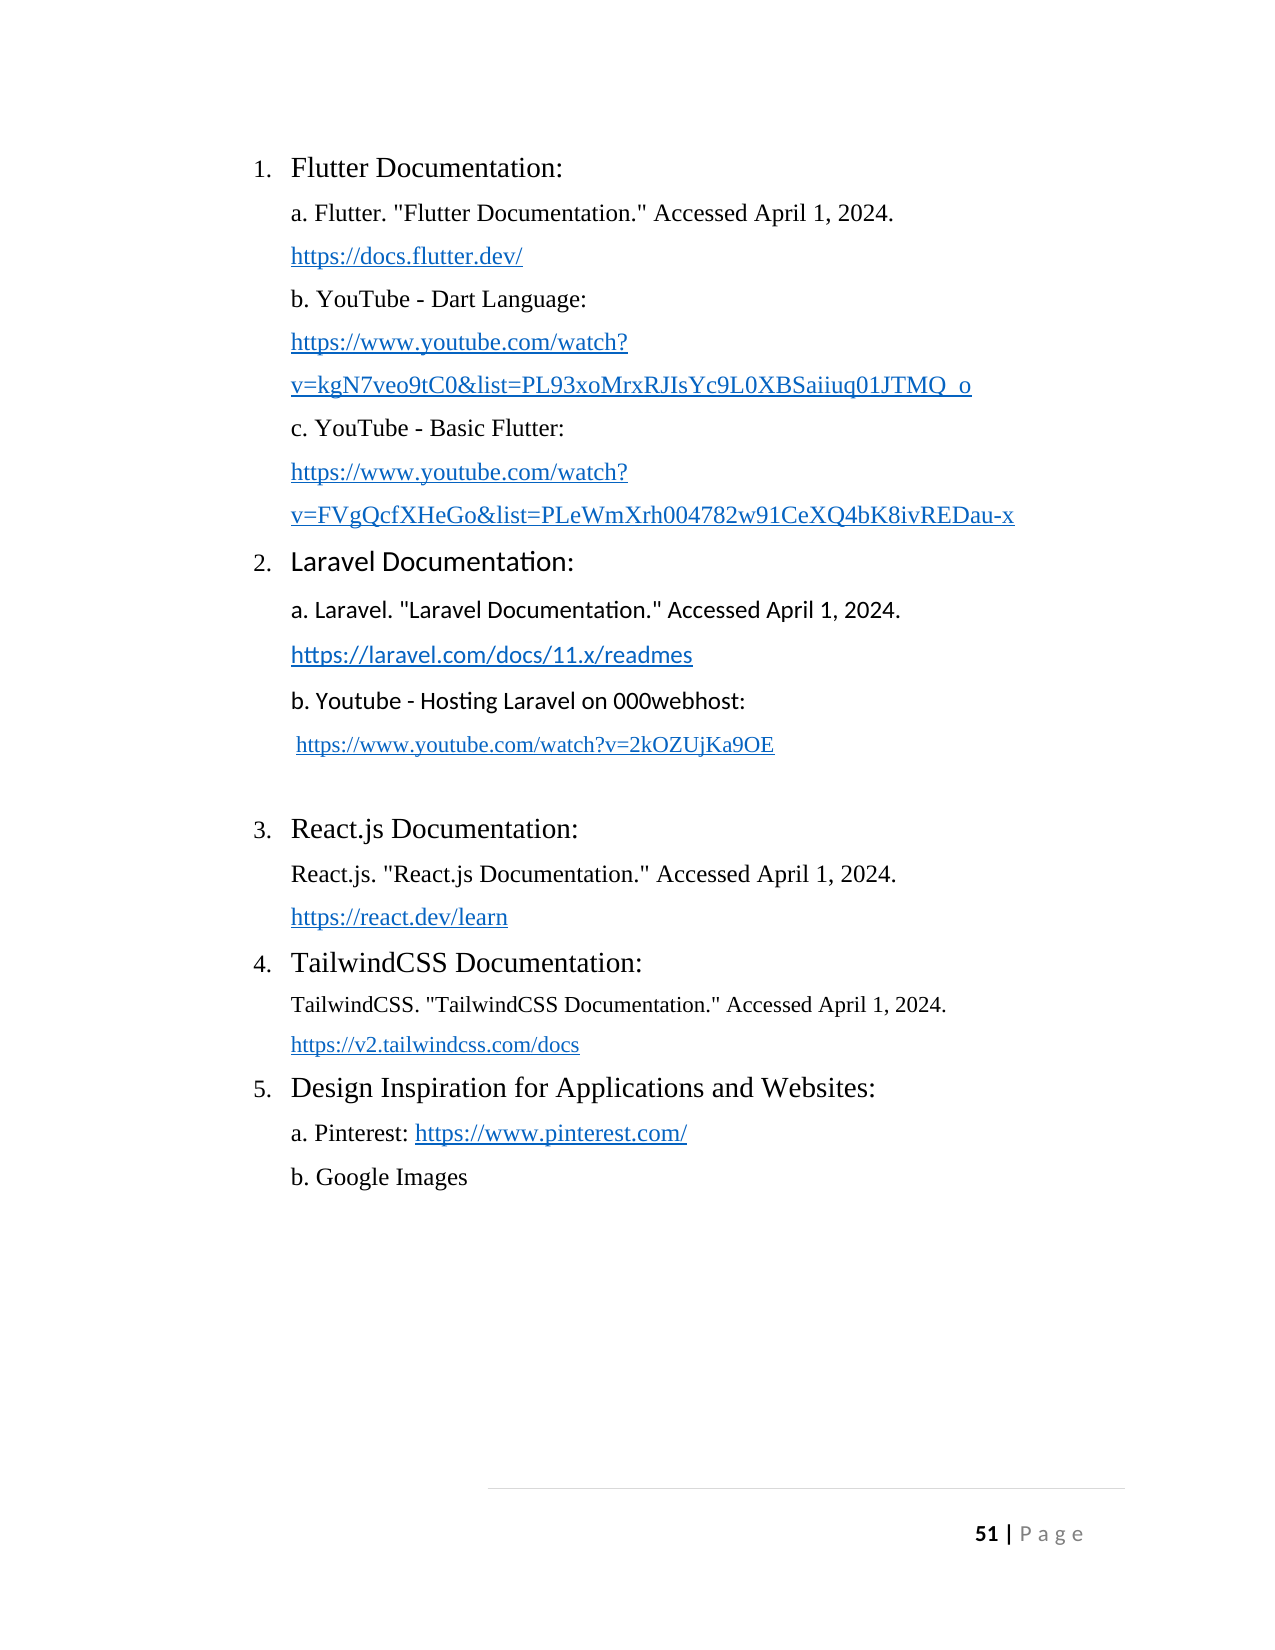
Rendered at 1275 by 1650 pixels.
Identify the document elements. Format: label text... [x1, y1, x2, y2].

list TailwindCSS Documentation: TailwindCSS. "TailwindCSS Documentation." Accessed April 1, 2024. https://v2.tailwindcss.com/docs [253, 945, 1125, 1057]
list Laravel Documentation: a. Laravel. "Laravel Documentation." Accessed April 1, 2024. https://laravel.com/docs/11.x/readmes [253, 543, 1125, 670]
list React.js Documentation: React.js. "React.js Documentation." Accessed April 1, 2024. https://react.dev/learn [253, 811, 1125, 931]
list Flutter Documentation: a. Flutter. "Flutter Documentation." Accessed April 1, 2024. https://docs.flutter.dev/ b. YouTube - Dart Language: https://www.youtube.com/watch?v=kgN7veo9tC0&list=PL93xoMrxRJIsYc9L0XBSaiiuq01JTMQ_o c. YouTube - Basic Flutter: https://www.youtube.com/watch?v=FVgQcfXHeGo&list=PLeWmXrh004782w91CeXQ4bK8ivREDau-x [253, 150, 1125, 528]
text https://www.youtube.com/watch?v=2kOZUjKa9OE [291, 731, 1125, 757]
text b. Youtube - Hosting Laravel on 000webhost: [225, 685, 1125, 716]
list Design Inspiration for Applications and Websites: a. Pinterest: https://www.pinterest.com/ b. Google Images [253, 1071, 1125, 1190]
